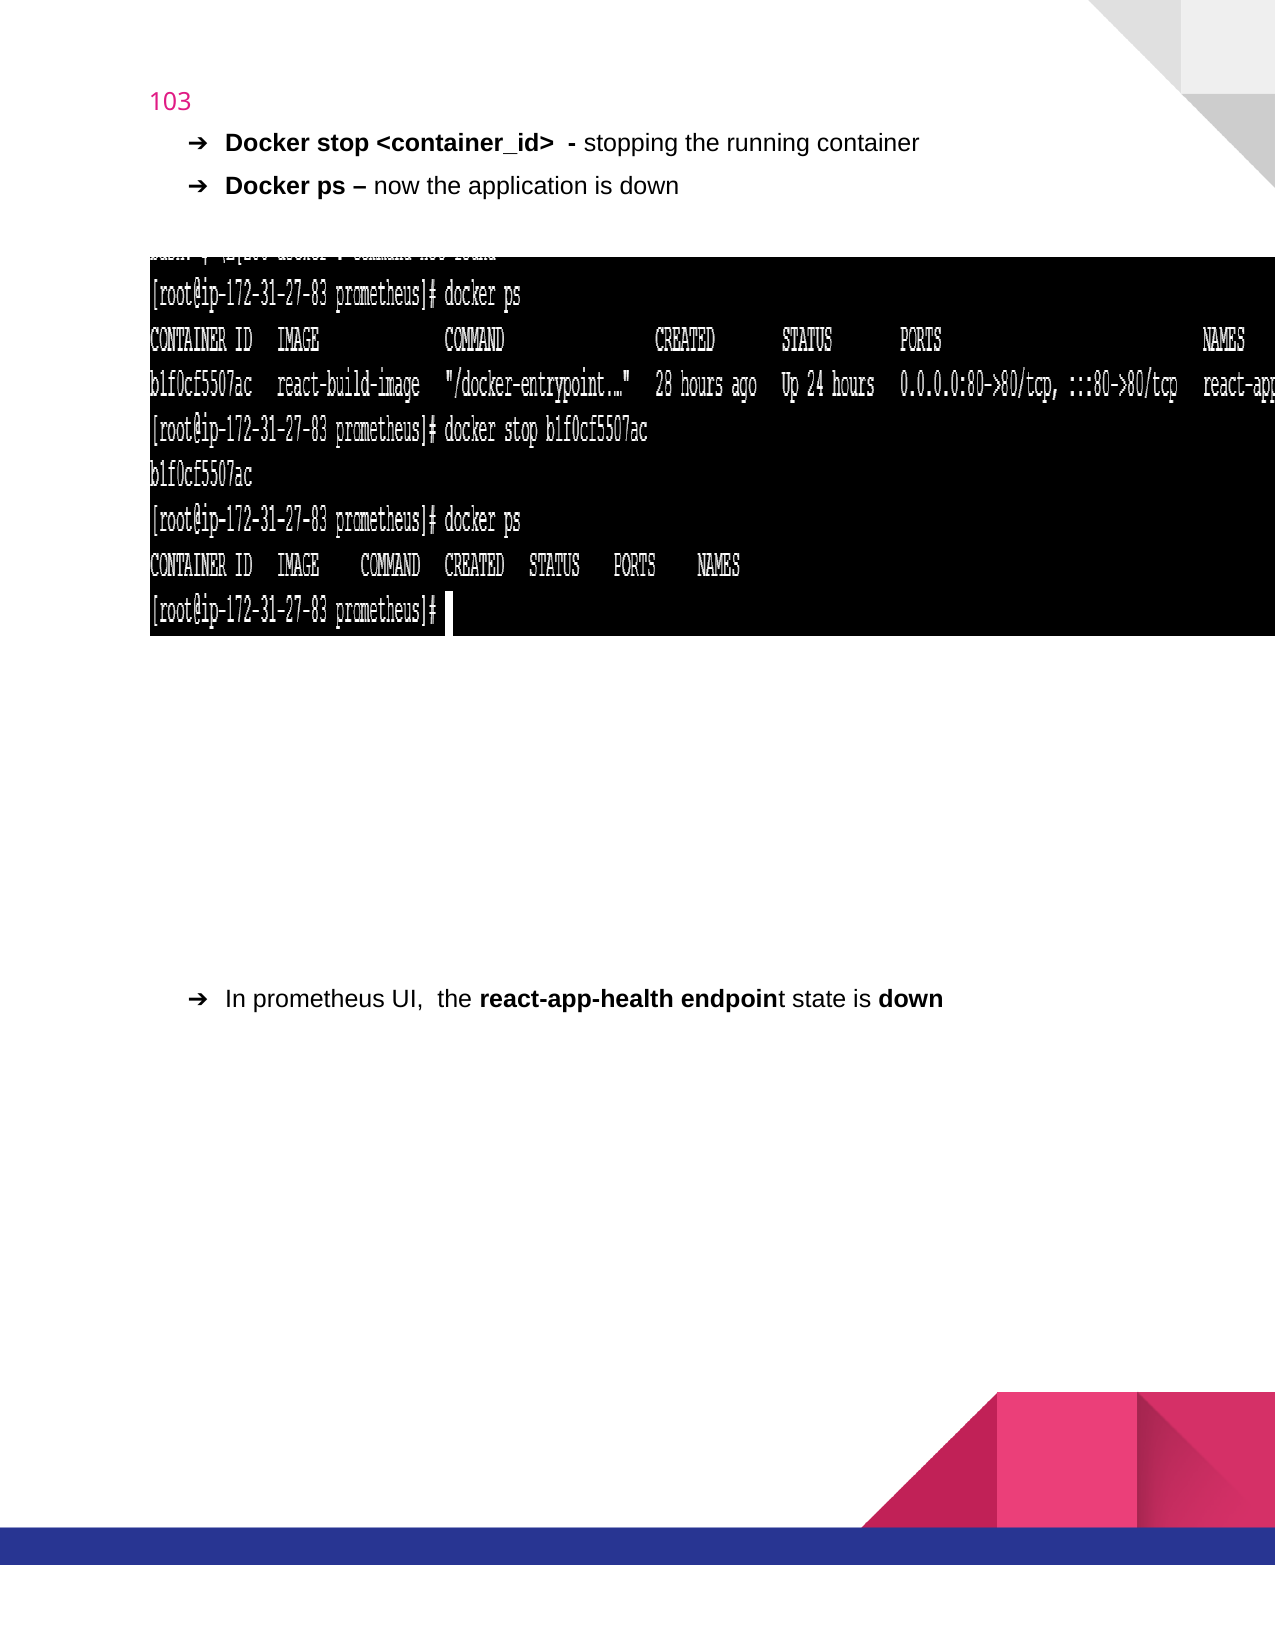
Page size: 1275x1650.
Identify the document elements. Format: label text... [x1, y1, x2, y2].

list Docker ps – now the application is down [187, 171, 1125, 199]
list In prometheus UI, the react-app-health endpoint state is down [187, 984, 1125, 1012]
picture [150, 257, 1275, 710]
list Docker stop <container_id> - stopping the running container [187, 128, 1125, 156]
picture [0, 1390, 1275, 1565]
picture [1087, 0, 1275, 188]
